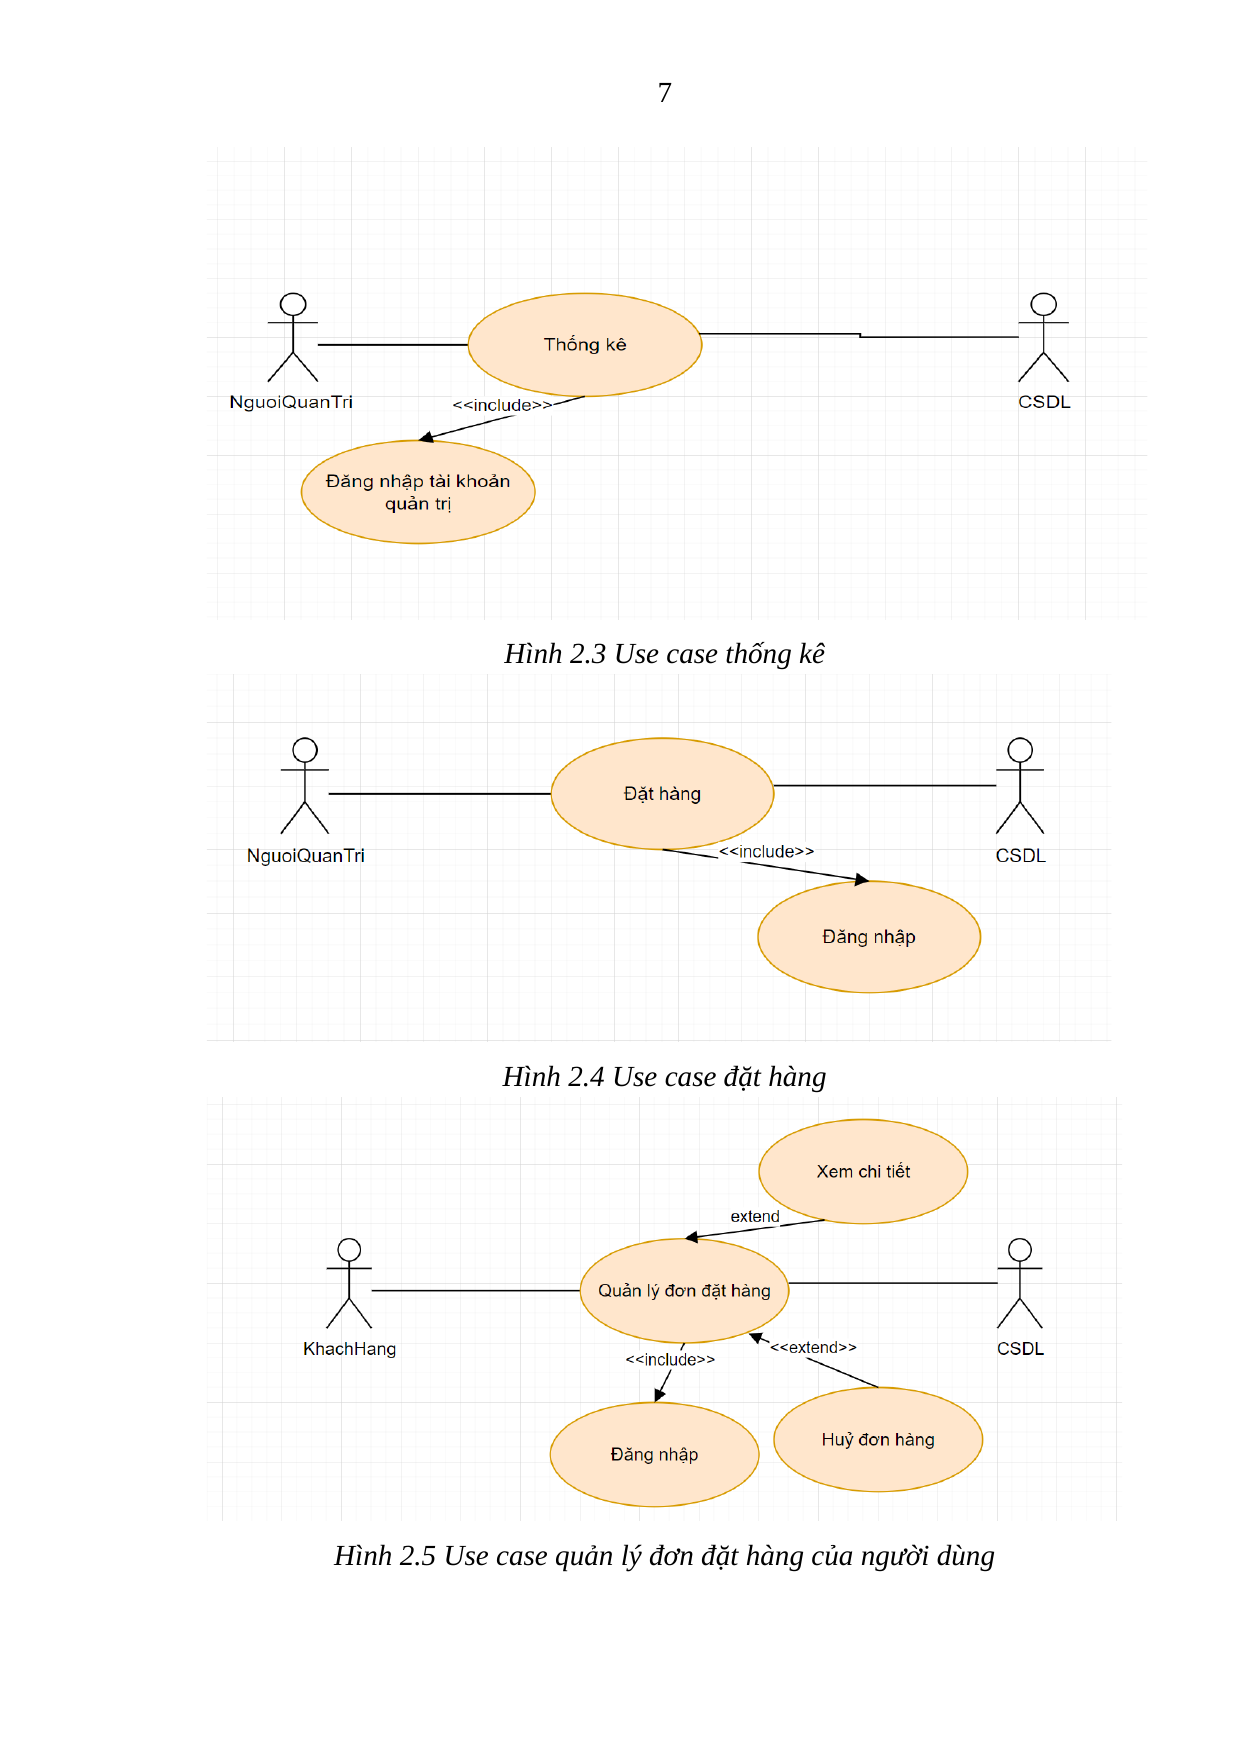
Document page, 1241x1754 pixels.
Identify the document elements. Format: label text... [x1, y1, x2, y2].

text Hình 2.3 Use case thống kê [207, 636, 1122, 669]
picture [206, 1097, 1123, 1521]
text Hình 2.5 Use case quản lý đơn đặt hàng của người dùng [207, 1538, 1122, 1571]
text Hình 2.4 Use case đặt hàng [207, 1059, 1122, 1092]
picture [206, 674, 1112, 1042]
picture [206, 147, 1148, 620]
